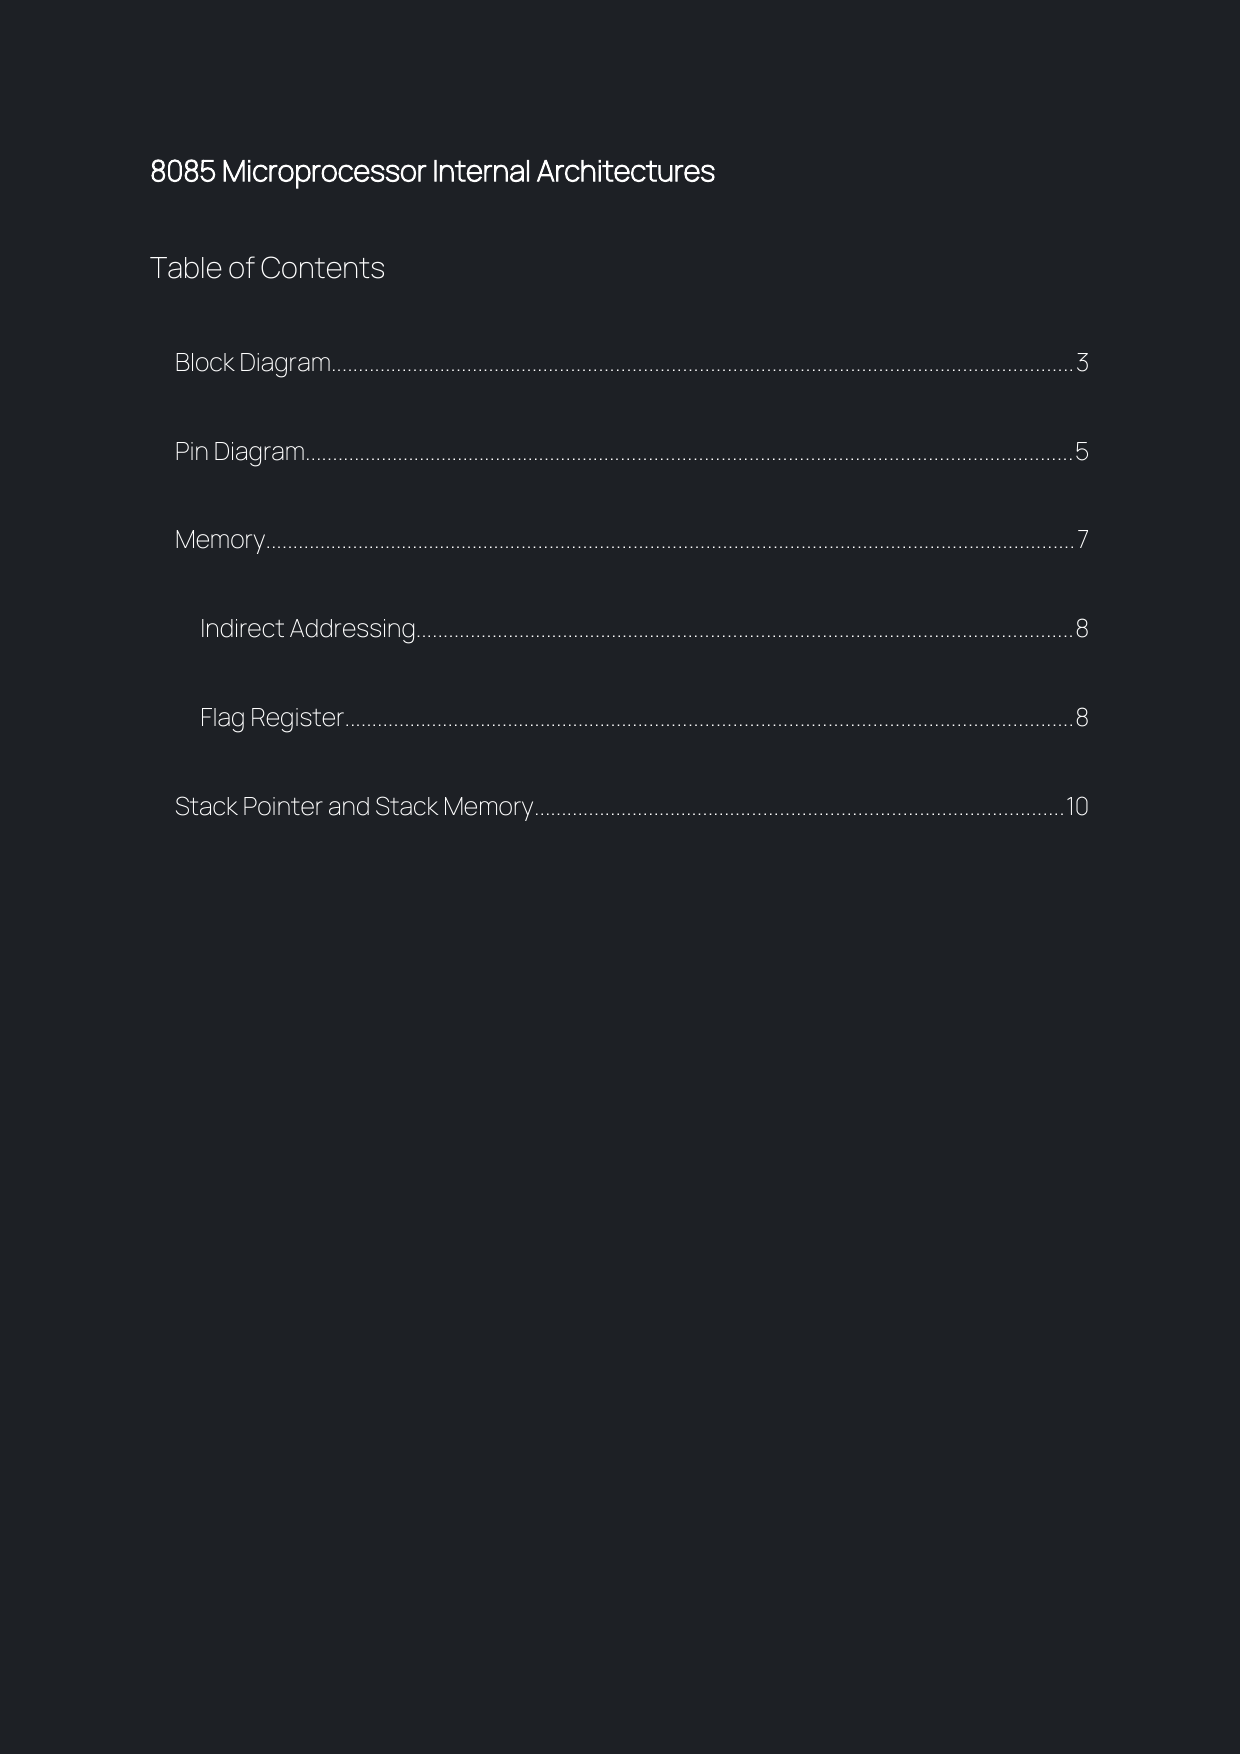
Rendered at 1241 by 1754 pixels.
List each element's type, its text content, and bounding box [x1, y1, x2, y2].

text 8085 Microprocessor Internal Architectures [150, 150, 1090, 190]
